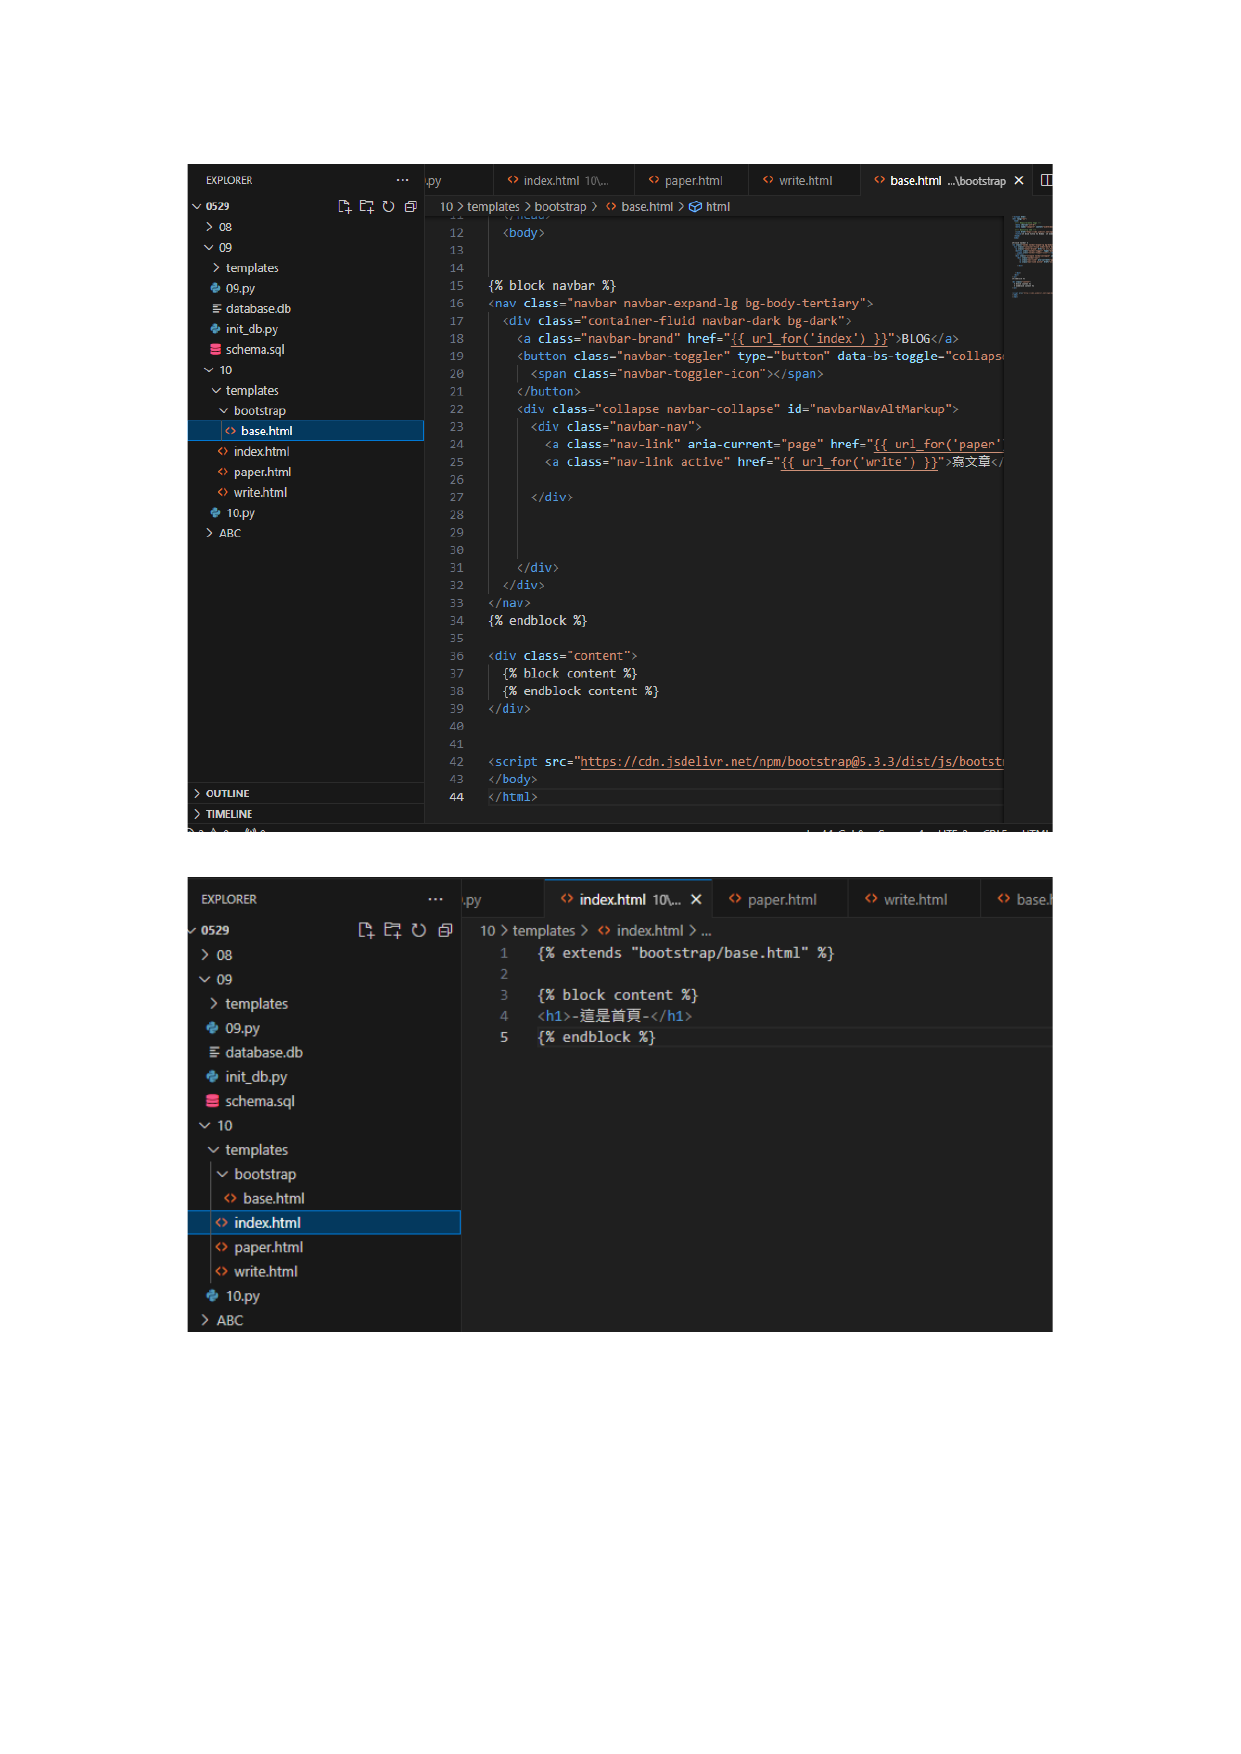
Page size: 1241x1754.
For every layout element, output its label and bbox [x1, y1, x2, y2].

picture [187, 164, 1053, 832]
picture [187, 877, 1053, 1332]
